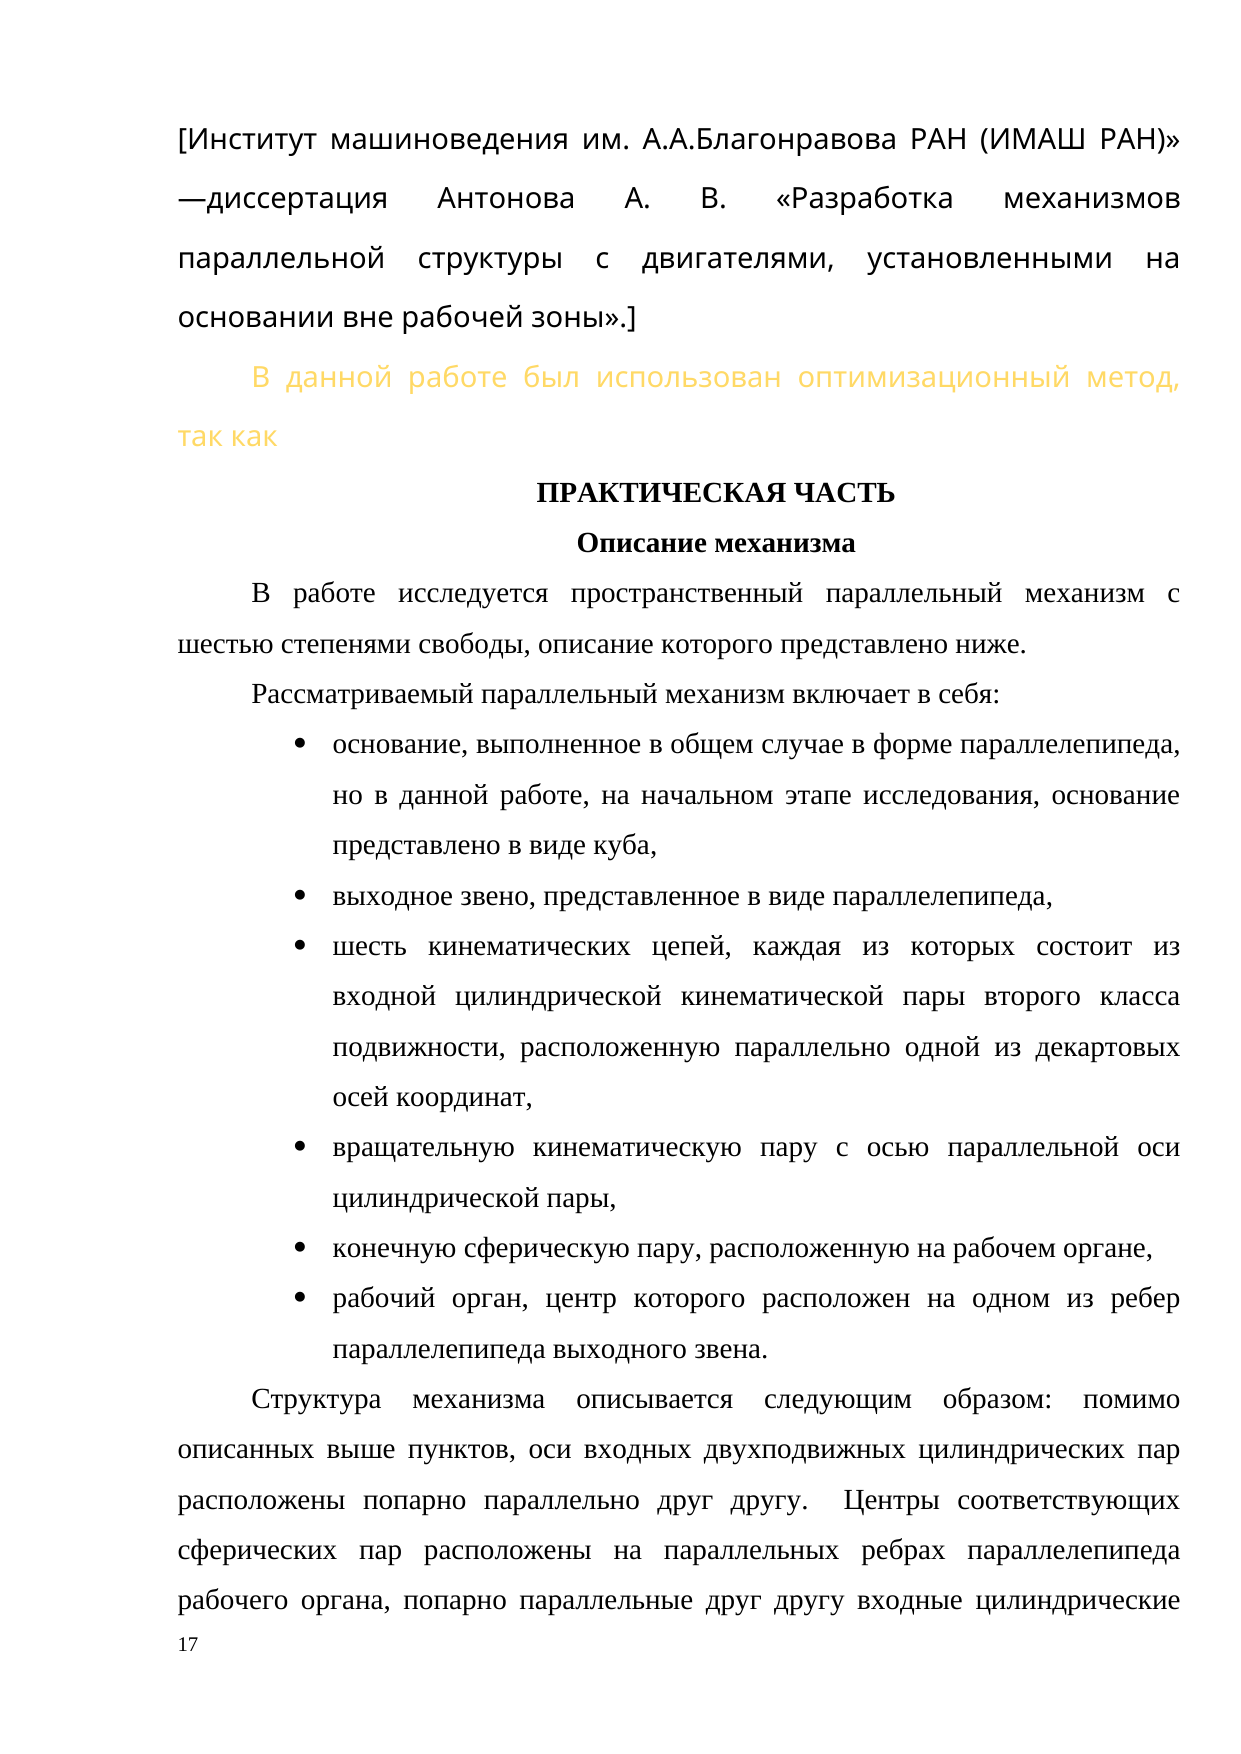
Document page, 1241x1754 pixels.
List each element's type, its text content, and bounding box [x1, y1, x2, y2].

list рабочий орган, центр которого расположен на одном из ребер параллелепипеда выходного звена. [295, 1281, 1181, 1364]
list основание, выполненное в общем случае в форме параллелепипеда, но в данной работе, на начальном этапе исследования, основание представлено в виде куба, [295, 727, 1181, 861]
text ПРАКТИЧЕСКАЯ ЧАСТЬ [177, 475, 1181, 508]
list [177, 1381, 1181, 1616]
text В данной работе был использован оптимизационный метод, так как [177, 356, 1181, 455]
list конечную сферическую пару, расположенную на рабочем органе, [295, 1230, 1181, 1264]
text Рассматриваемый параллельный механизм включает в себя: [177, 676, 1181, 710]
text В работе исследуется пространственный параллельный механизм с шестью степенями свободы, описание которого представлено ниже. [177, 576, 1181, 659]
text Описание механизма [177, 525, 1181, 559]
list шесть кинематических цепей, каждая из которых состоит из входной цилиндрической кинематической пары второго класса подвижности, расположенную параллельно одной из декартовых осей координат, [295, 928, 1181, 1113]
list выходное звено, представленное в виде параллелепипеда, [295, 878, 1181, 911]
text [Институт машиноведения им. А.А.Благонравова РАН (ИМАШ РАН)» —диссертация Антонова А. В. «Разработка механизмов параллельной структуры с двигателями, установленными на основании вне рабочей зоны».] [177, 118, 1181, 336]
list вращательную кинематическую пару с осью параллельной оси цилиндрической пары, [295, 1129, 1181, 1213]
